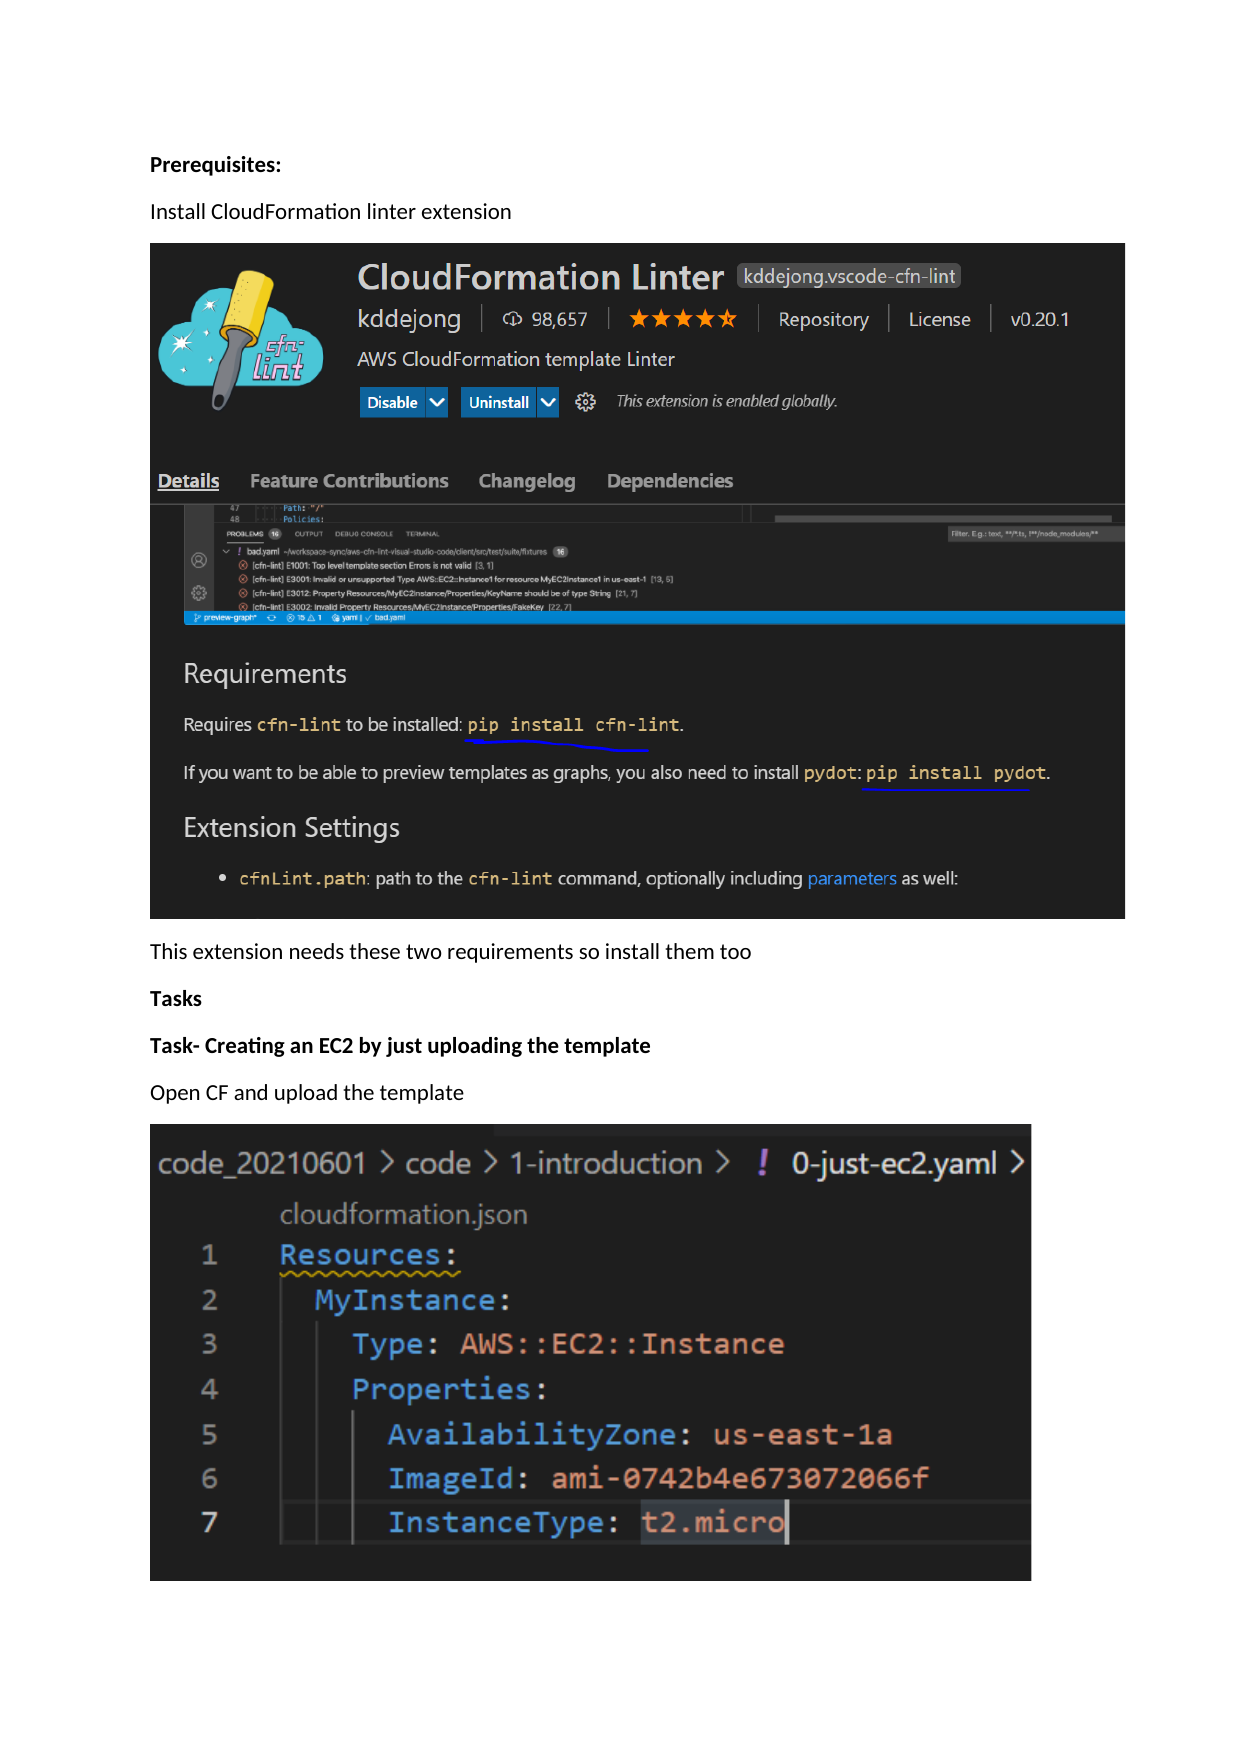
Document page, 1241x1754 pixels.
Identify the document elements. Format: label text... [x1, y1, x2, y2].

text Prerequisites: [150, 150, 1090, 178]
text Open CF and upload the template [150, 1078, 1090, 1106]
text Task- Creating an EC2 by just uploading the template [150, 1031, 1090, 1059]
picture [150, 243, 1125, 919]
text Tasks [150, 984, 1090, 1012]
picture [150, 1124, 1032, 1581]
text This extension needs these two requirements so install them too [150, 937, 1090, 965]
text Install CloudFormation linter extension [150, 197, 1090, 225]
